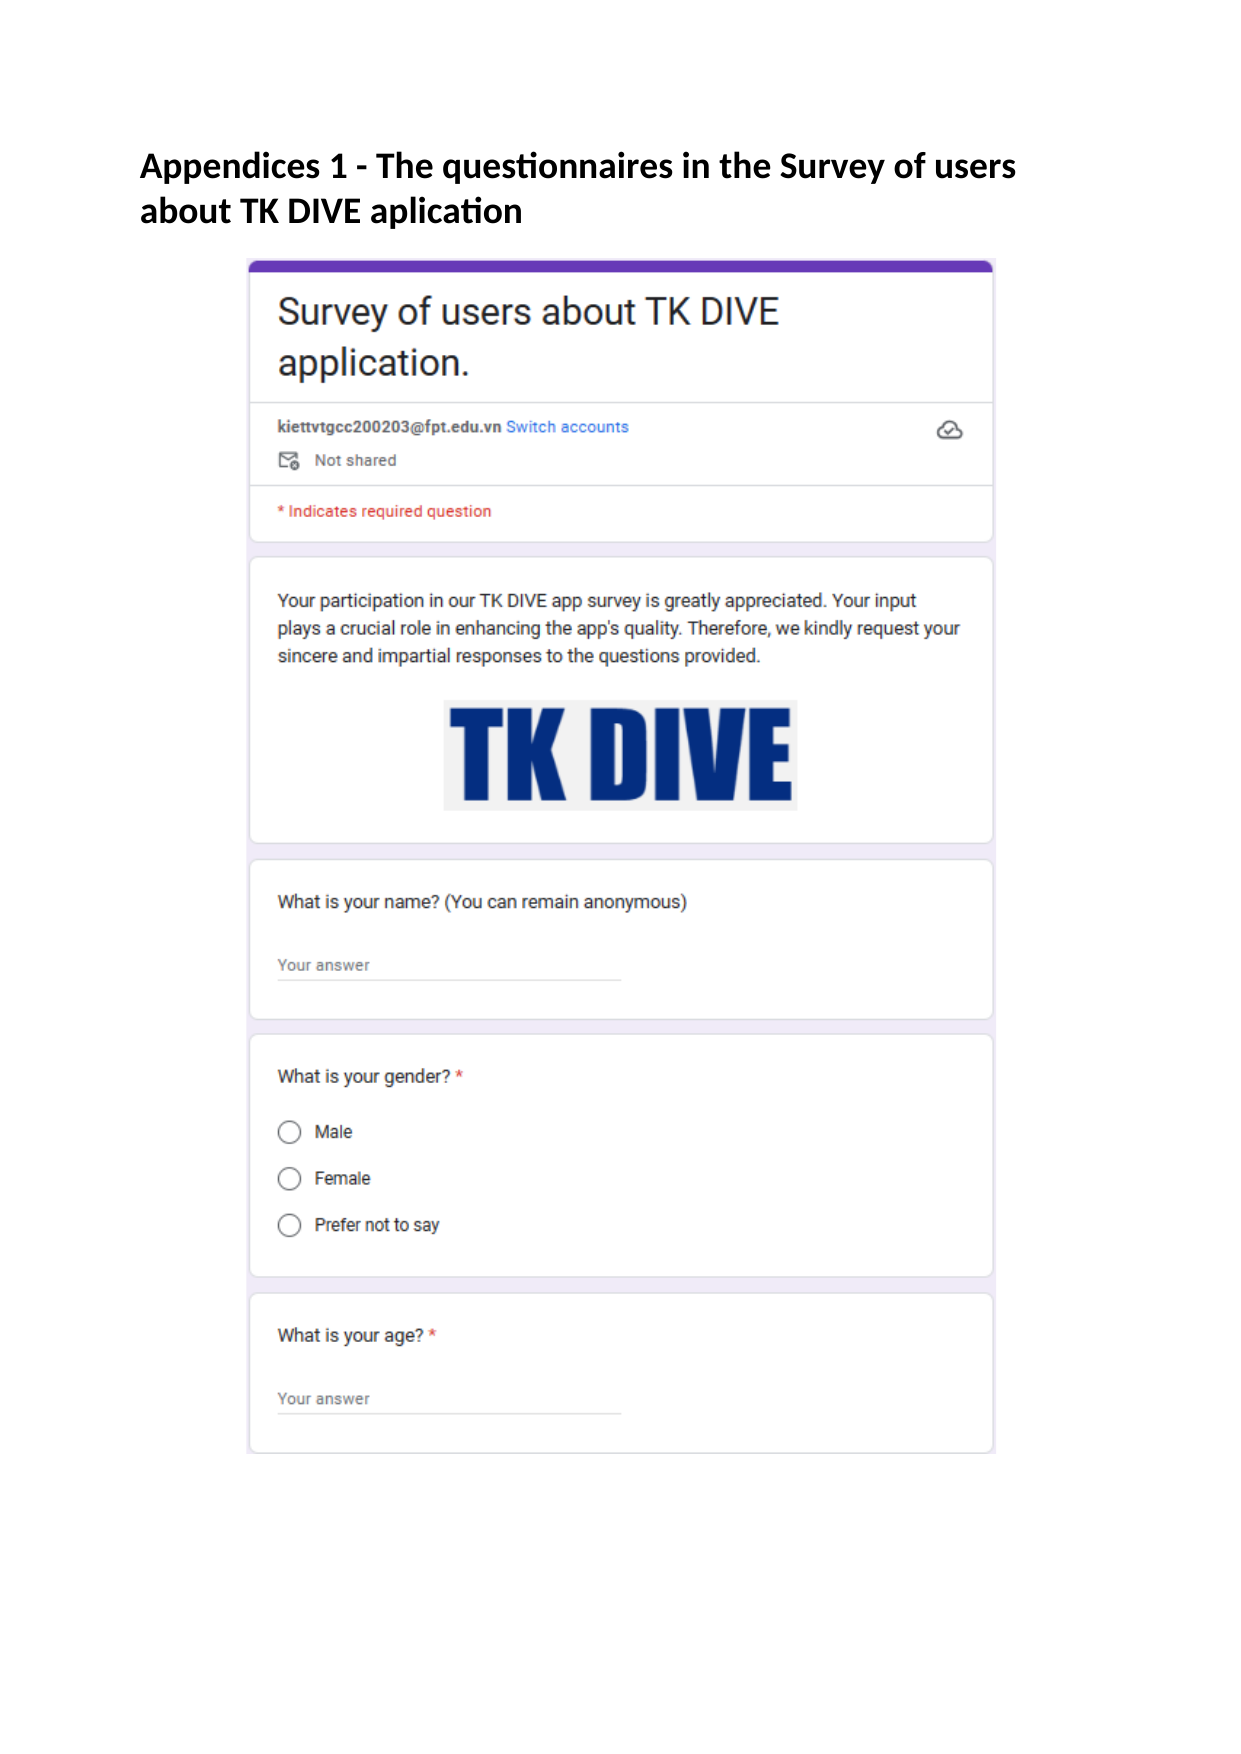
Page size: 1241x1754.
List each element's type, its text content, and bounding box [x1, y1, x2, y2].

subtitle Appendices 1 - The questionnaires in the Survey of users about TK DIVE aplication [139, 142, 1103, 233]
picture [246, 258, 997, 1454]
